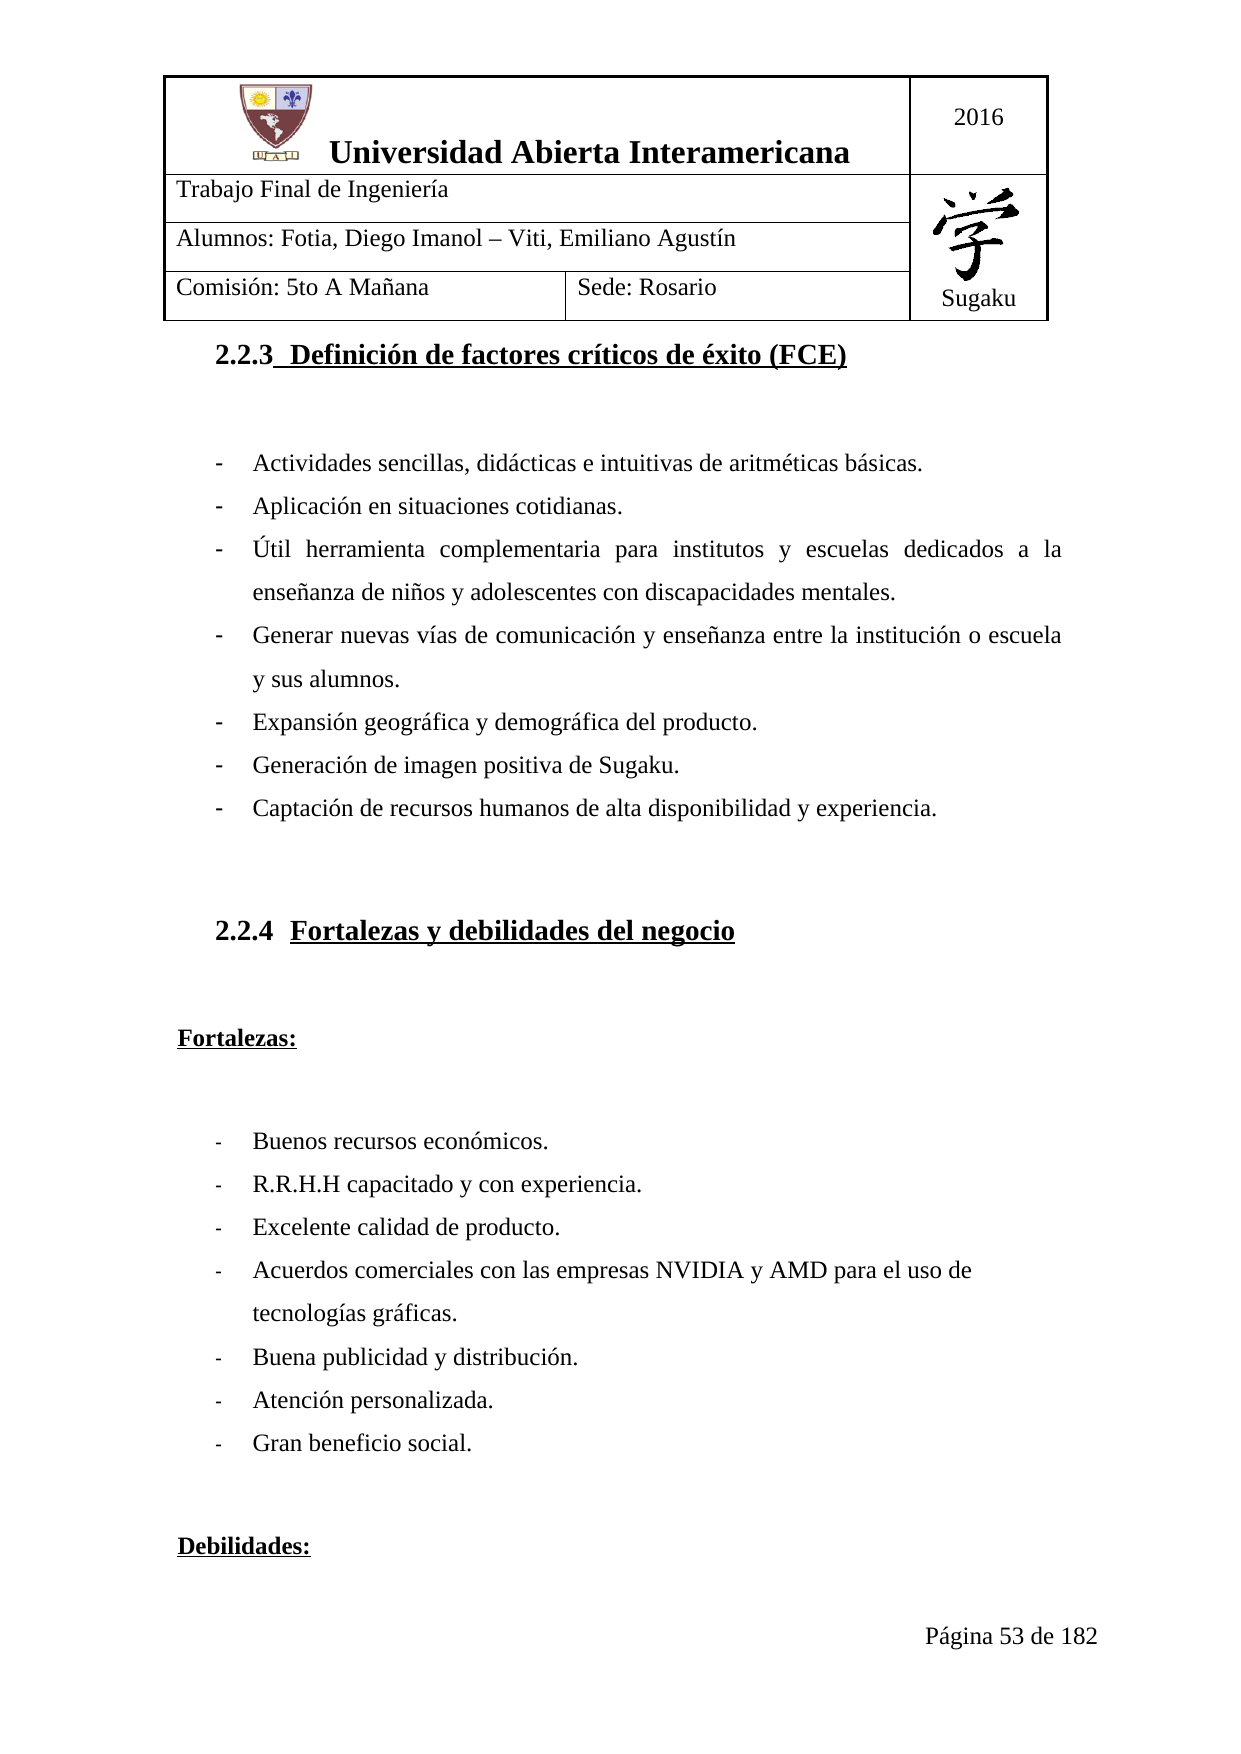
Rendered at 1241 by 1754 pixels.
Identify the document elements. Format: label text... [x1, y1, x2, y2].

picture [223, 78, 329, 164]
subtitle Debilidades: [177, 1531, 1063, 1559]
subtitle Fortalezas y debilidades del negocio [215, 913, 1063, 946]
list Acuerdos comerciales con las empresas NVIDIA y AMD para el uso de tecnologías gráficas. [215, 1255, 1063, 1327]
list R.R.H.H capacitado y con experiencia. [215, 1169, 1063, 1198]
list Captación de recursos humanos de alta disponibilidad y experiencia. [215, 793, 1063, 822]
list Aplicación en situaciones cotidianas. [215, 491, 1063, 520]
subtitle Definición de factores críticos de éxito (FCE) [215, 148, 1063, 371]
list Excelente calidad de producto. [215, 1212, 1063, 1241]
list Actividades sencillas, didácticas e intuitivas de aritméticas básicas. [215, 448, 1063, 476]
list Buenos recursos económicos. [215, 1126, 1063, 1155]
list Gran beneficio social. [215, 1428, 1063, 1457]
list Buena publicidad y distribución. [215, 1342, 1063, 1370]
list Generación de imagen positiva de Sugaku. [215, 750, 1063, 779]
picture [927, 181, 1030, 284]
subtitle Fortalezas: [177, 1023, 1063, 1052]
list Generar nuevas vías de comunicación y enseñanza entre la institución o escuela y sus alumnos. [215, 620, 1063, 692]
list Atención personalizada. [215, 1385, 1063, 1413]
list Expansión geográfica y demográfica del producto. [215, 707, 1063, 736]
list Útil herramienta complementaria para institutos y escuelas dedicados a la enseñanza de niños y adolescentes con discapacidades mentales. [215, 534, 1063, 606]
